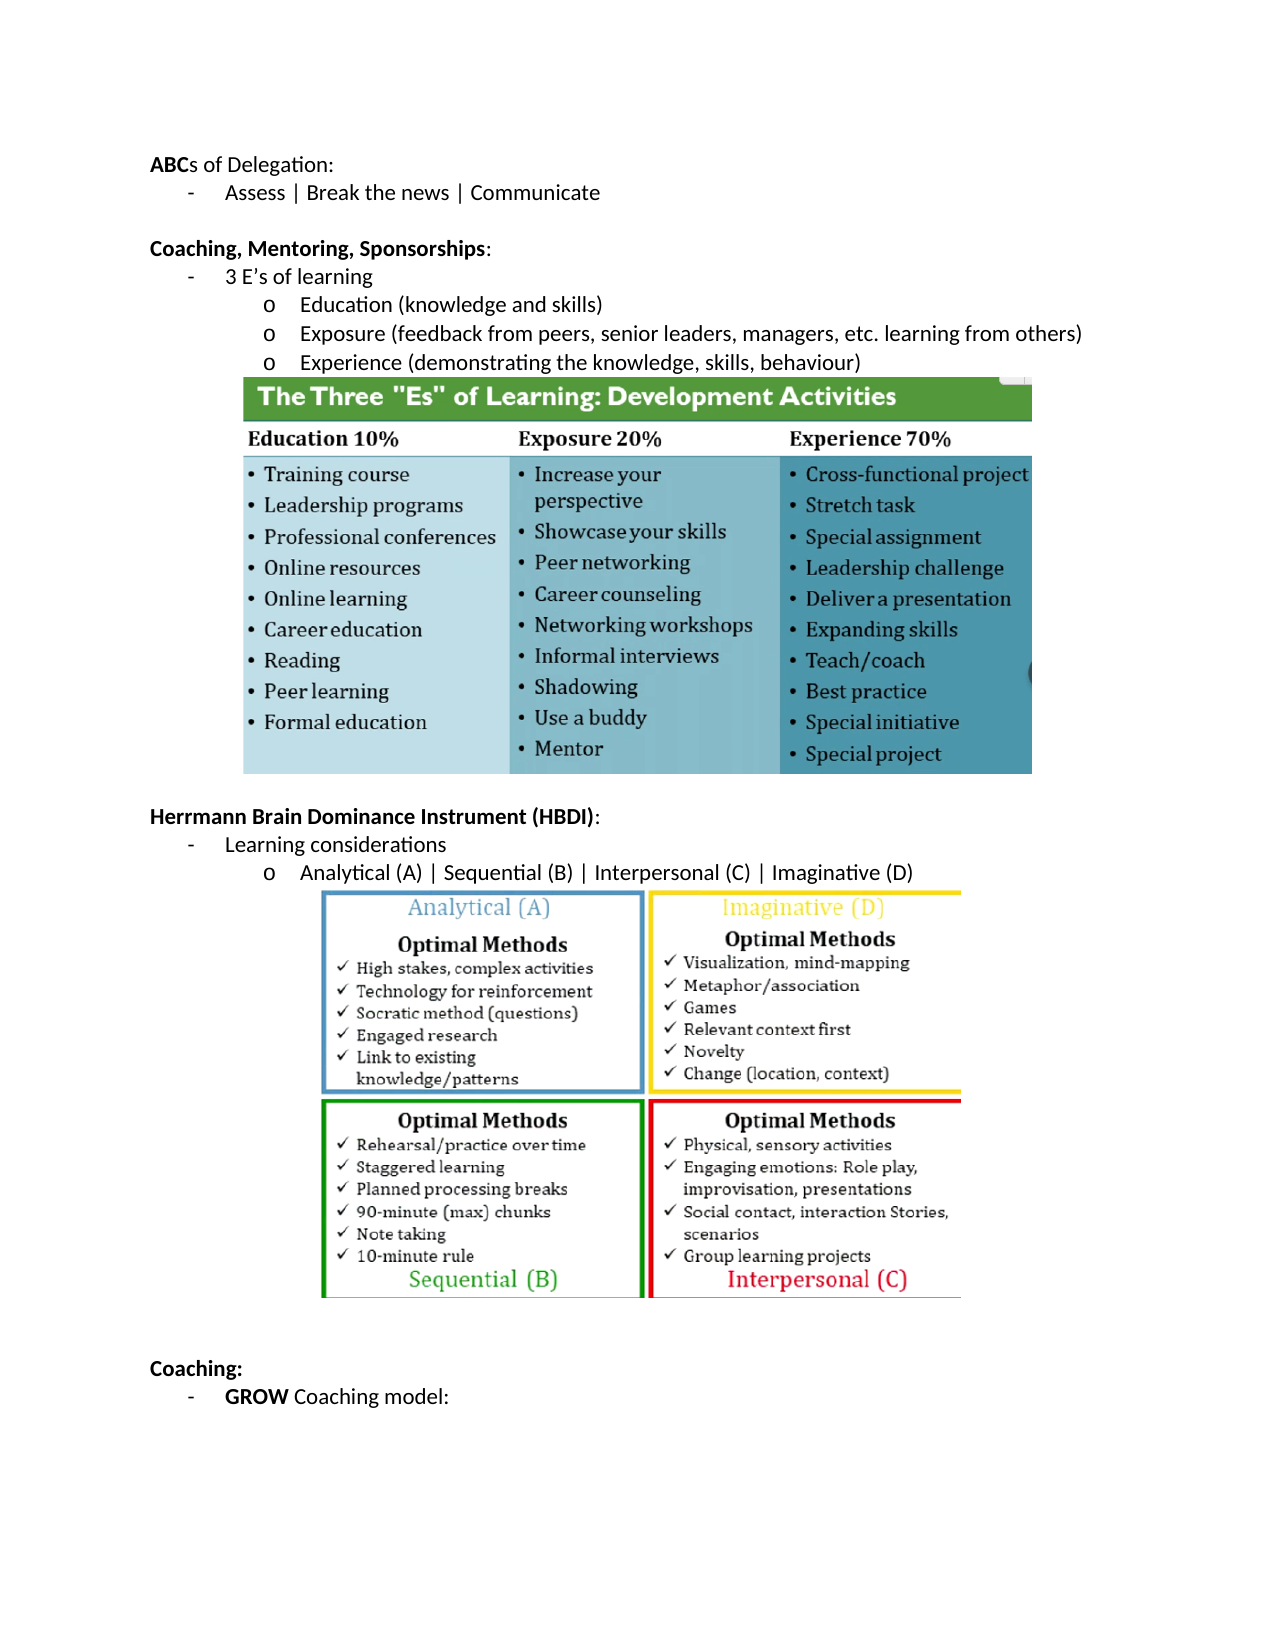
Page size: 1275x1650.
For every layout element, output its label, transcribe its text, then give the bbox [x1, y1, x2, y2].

picture [243, 377, 1032, 774]
list Experience (demonstrating the knowledge, skills, behaviour) [262, 348, 1125, 378]
list 3 E’s of learning [187, 262, 1125, 290]
text Coaching, Mentoring, Sponsorships: [150, 234, 1125, 262]
text ABCs of Delegation: [150, 150, 1125, 178]
list GROW Coaching model: [187, 1382, 1125, 1410]
text Herrmann Brain Dominance Instrument (HBDI): [150, 802, 1125, 830]
list Learning considerations [187, 830, 1125, 858]
picture [314, 887, 961, 1298]
text Coaching: [150, 1354, 1125, 1382]
list Assess | Break the news | Communicate [187, 178, 1125, 206]
list Analytical (A) | Sequential (B) | Interpersonal (C) | Imaginative (D) [262, 858, 1125, 887]
list Education (knowledge and skills) [262, 290, 1125, 319]
list Exposure (feedback from peers, senior leaders, managers, etc. learning from others) [262, 319, 1125, 348]
